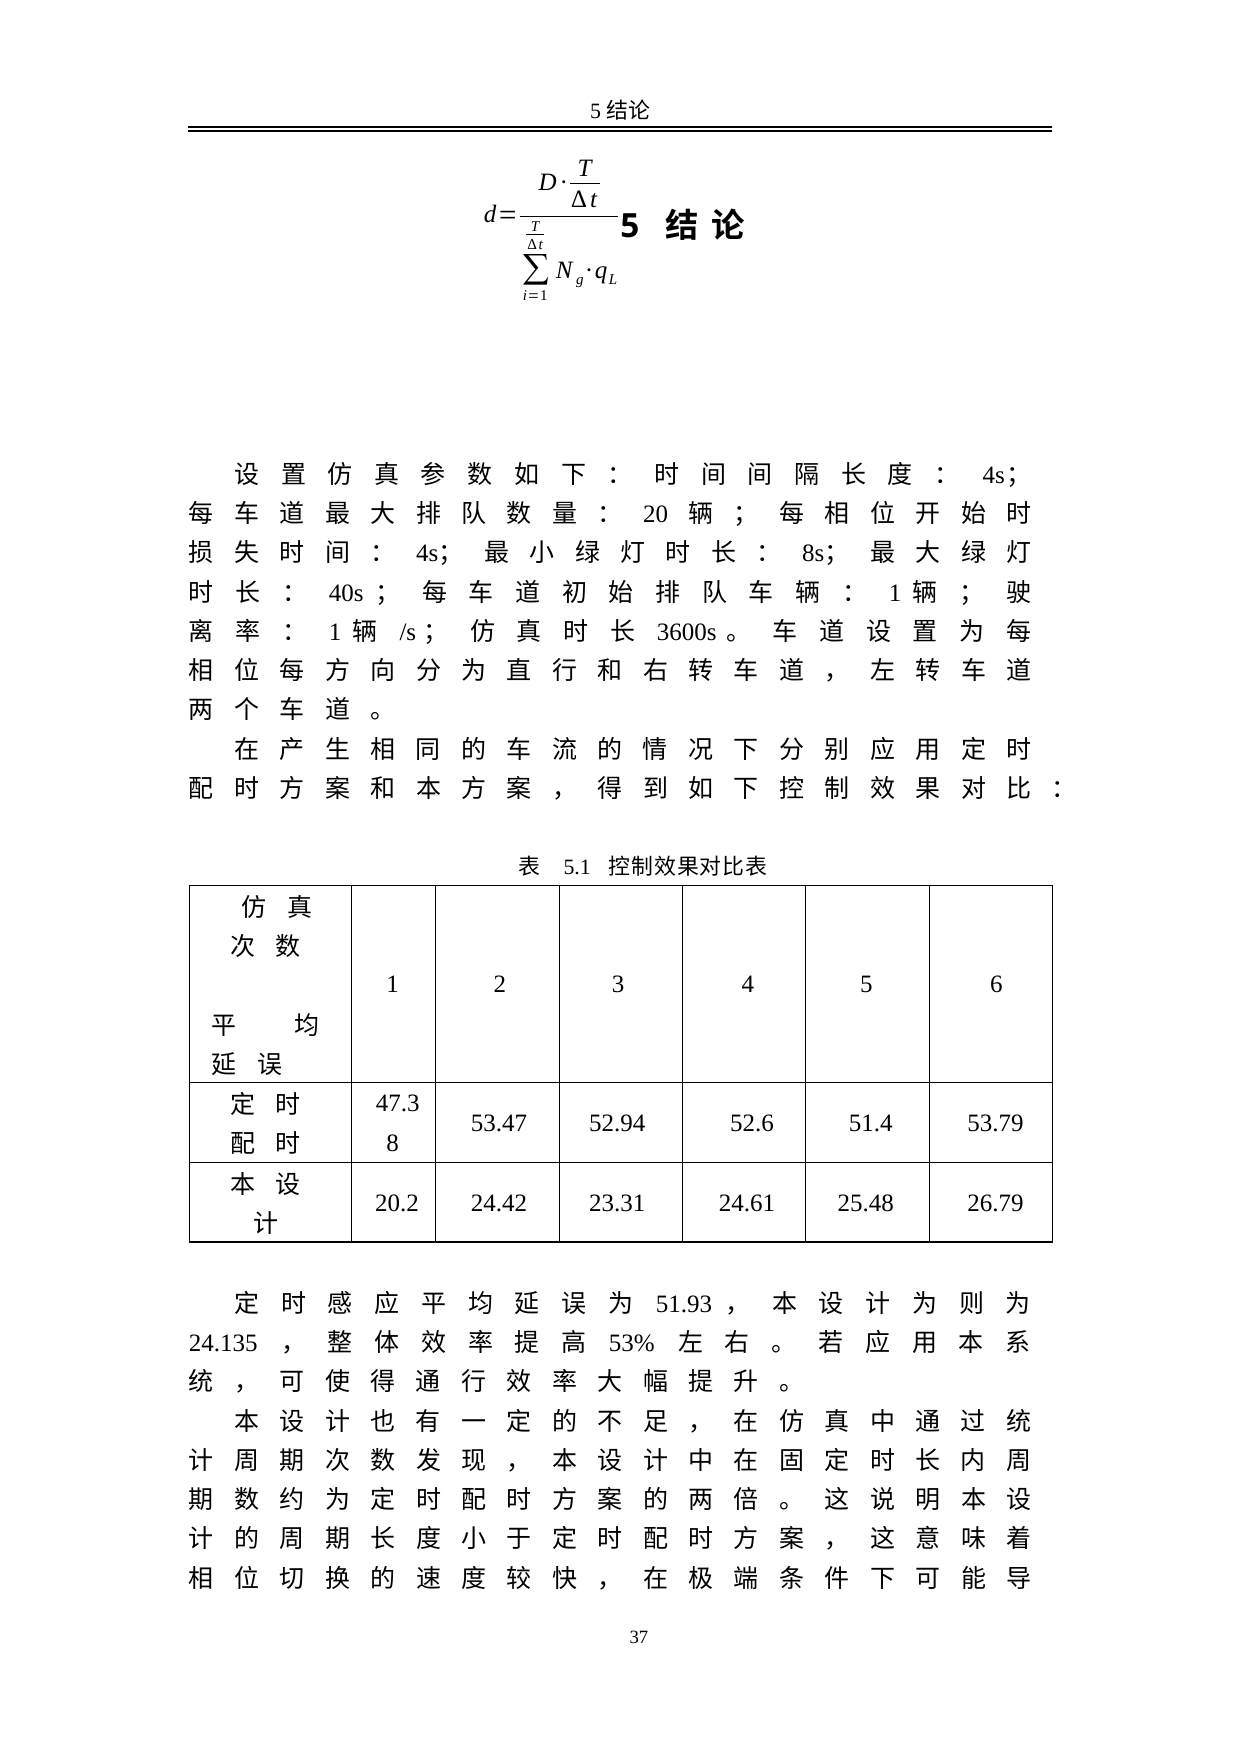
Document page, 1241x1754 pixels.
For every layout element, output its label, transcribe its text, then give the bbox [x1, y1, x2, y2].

table_cell 24.61 [683, 1163, 805, 1241]
text 在产生相同的车流的情况下分别应用定时配时方案和本方案，得到如下控制效果对比： [189, 728, 1052, 806]
table_cell 23.31 [560, 1163, 682, 1241]
table_cell 53.79 [930, 1083, 1052, 1162]
table_cell 47.38 [352, 1083, 435, 1162]
table_header 2 [436, 886, 559, 1082]
table_header 1 [352, 886, 435, 1082]
table_header 3 [560, 886, 682, 1082]
text 5 结论 [189, 150, 1052, 307]
table_cell 53.47 [436, 1083, 559, 1162]
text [189, 1399, 1052, 1596]
table_cell 52.6 [683, 1083, 805, 1162]
table_cell 24.42 [436, 1163, 559, 1241]
table_cell 51.4 [806, 1083, 929, 1162]
table_cell 定时配时 [190, 1083, 351, 1162]
table_cell 26.79 [930, 1163, 1052, 1241]
table_cell 20.2 [352, 1163, 435, 1241]
table_cell 25.48 [806, 1163, 929, 1241]
text 表 5.1 控制效果对比表 [189, 846, 1052, 885]
table_cell 52.94 [560, 1083, 682, 1162]
table_header 仿真次数 平均延误 [190, 886, 351, 1082]
table_header 6 [930, 886, 1052, 1082]
text 设置仿真参数如下：时间间隔长度：4s；每车道最大排队数量：20辆；每相位开始时损失时间：4s；最小绿灯时长：8s；最大绿灯时长：40s；每车道初始排队车辆：1辆；驶离率：1辆/s；仿真时长3600s。车道设置为每相位每方向分为直行和右转车道，左转车道两个车道。 [189, 453, 1052, 728]
table_header 4 [683, 886, 805, 1082]
table_header 5 [806, 886, 929, 1082]
table_cell 本设计 [190, 1163, 351, 1241]
text 定时感应平均延误为51.93，本设计为则为24.135，整体效率提高53%左右。若应用本系统，可使得通行效率大幅提升。 [189, 1282, 1052, 1399]
